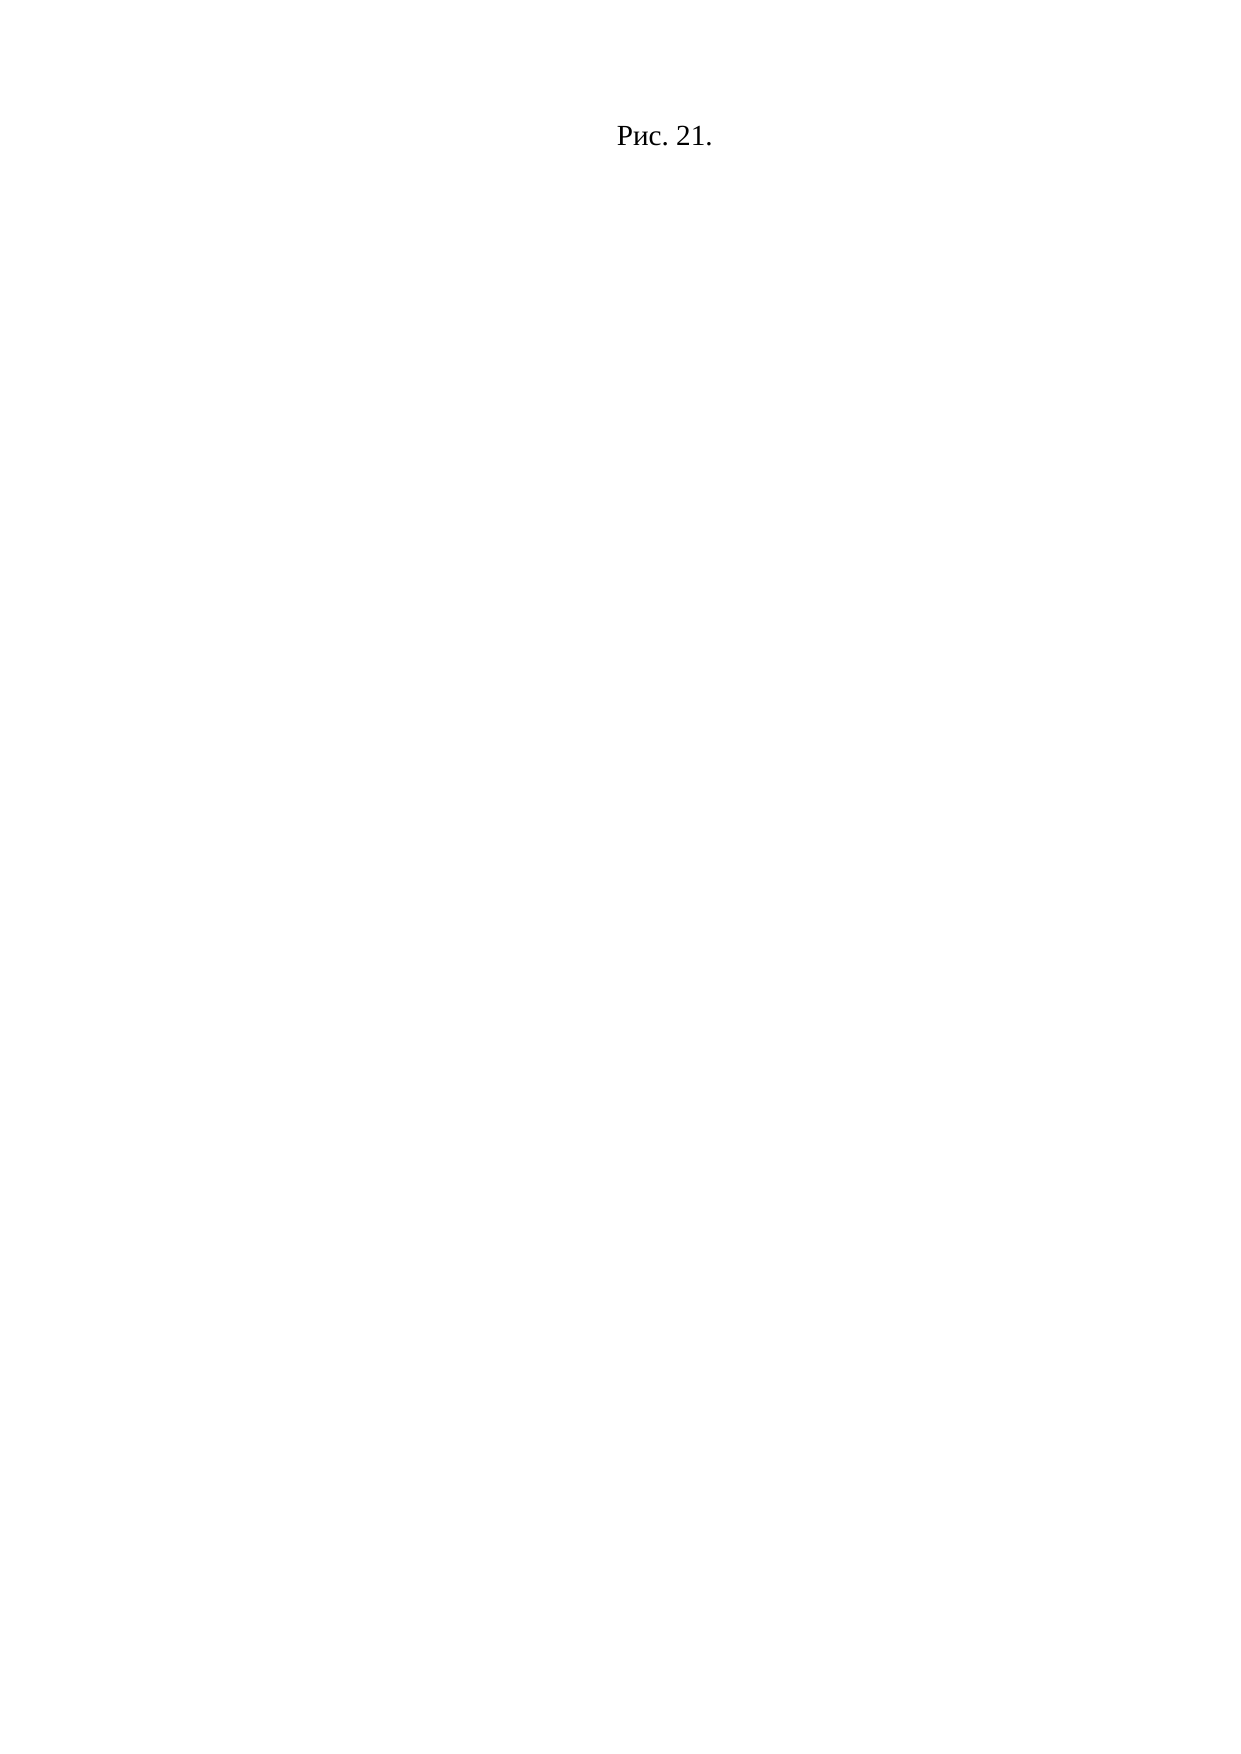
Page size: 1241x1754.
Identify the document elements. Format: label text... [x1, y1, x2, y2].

text Рис. 21. [177, 118, 1152, 152]
